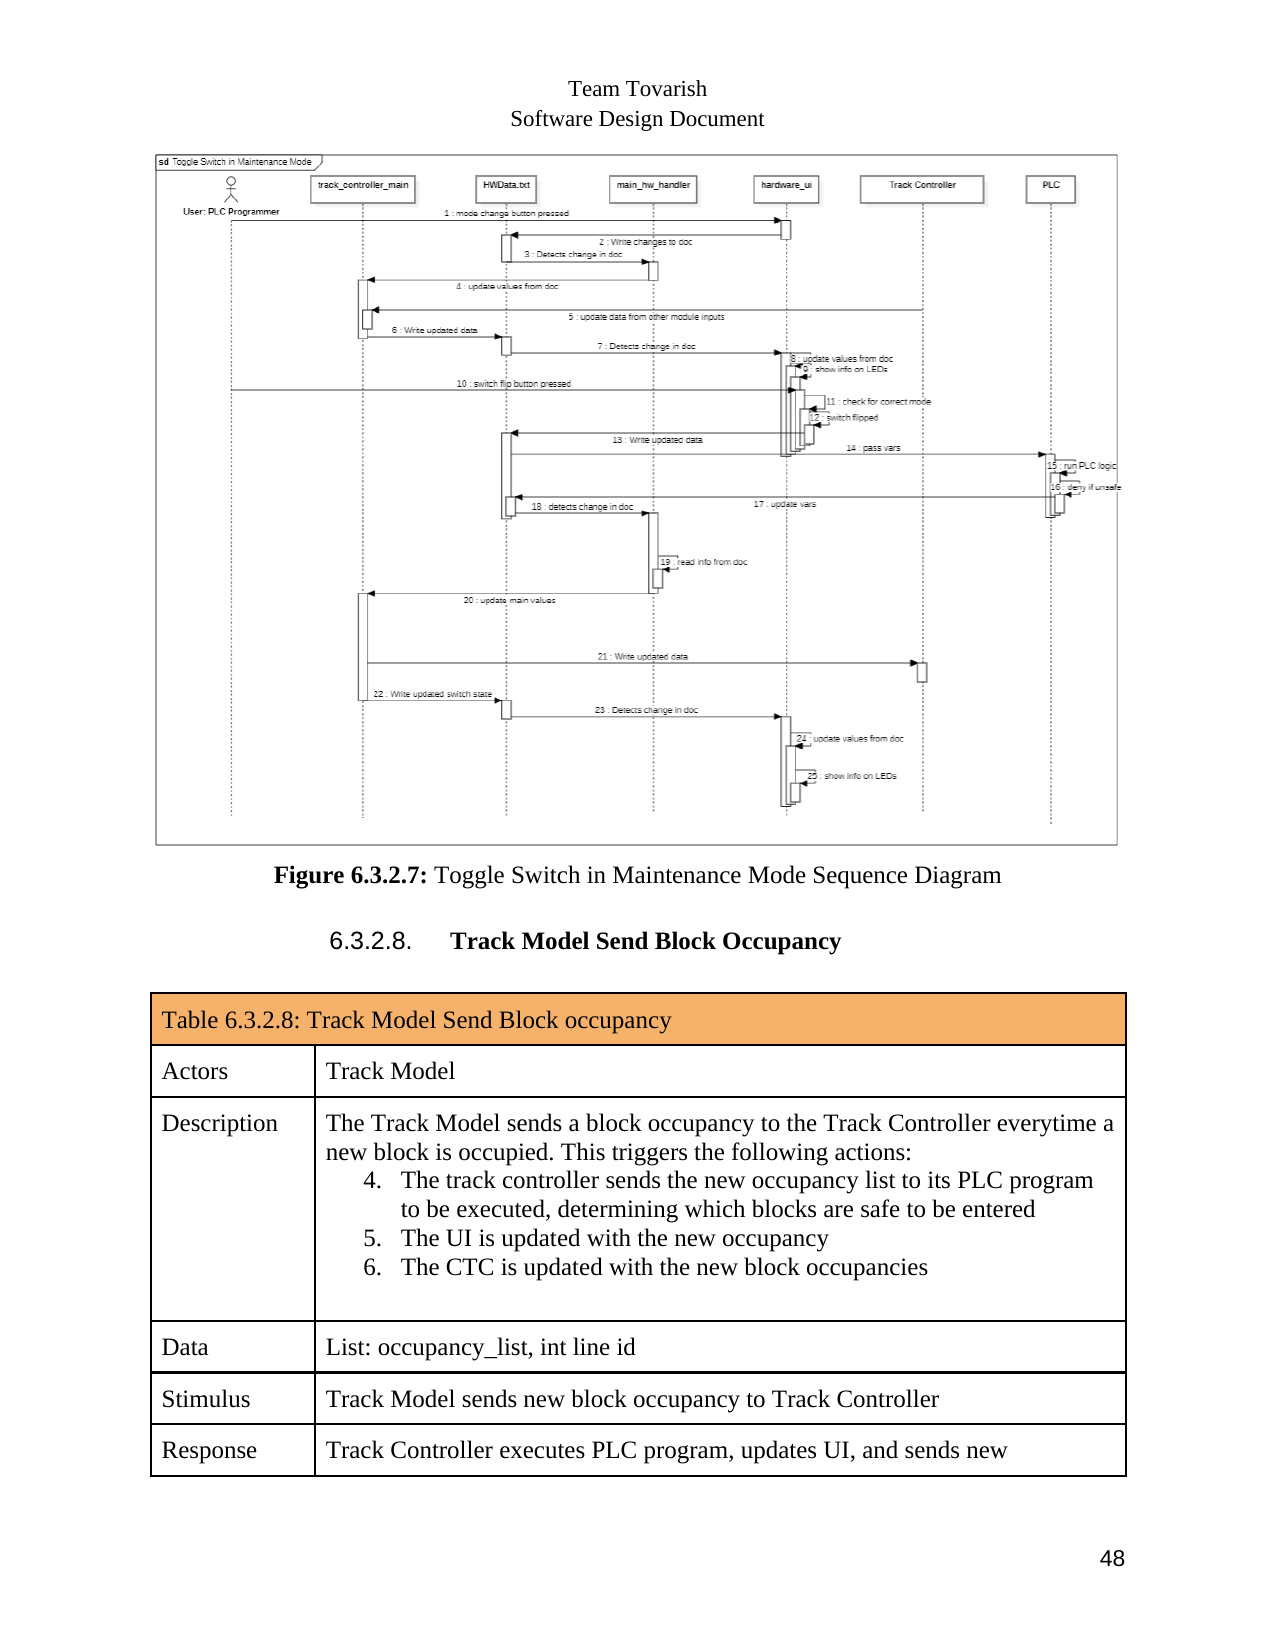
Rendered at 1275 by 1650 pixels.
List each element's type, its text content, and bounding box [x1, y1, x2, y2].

table_cell The Track Model sends a block occupancy to the Track Controller everytime a new block is occupied. This triggers the following actions: The track controller sends the new occupancy list to its PLC program to be executed, determining which blocks are safe to be entered The UI is updated with the new occupancy The CTC is updated with the new block occupancies [316, 1098, 1125, 1320]
picture [150, 150, 1125, 857]
table_cell Stimulus [152, 1374, 314, 1423]
table_header Table 6.3.2.8: Track Model Send Block occupancy [152, 994, 1125, 1044]
table_cell Description [152, 1098, 314, 1320]
text Figure 6.3.2.7: Toggle Switch in Maintenance Mode Sequence Diagram [150, 860, 1125, 889]
table_cell Response [152, 1425, 314, 1475]
list Track Model Send Block Occupancy [412, 926, 1125, 955]
table_cell Actors [152, 1046, 314, 1096]
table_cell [316, 1425, 1125, 1475]
table_cell Track Model [316, 1046, 1125, 1096]
table_cell Data [152, 1322, 314, 1371]
table_cell Track Model sends new block occupancy to Track Controller [316, 1374, 1125, 1423]
table_cell List: occupancy_list, int line id [316, 1322, 1125, 1371]
